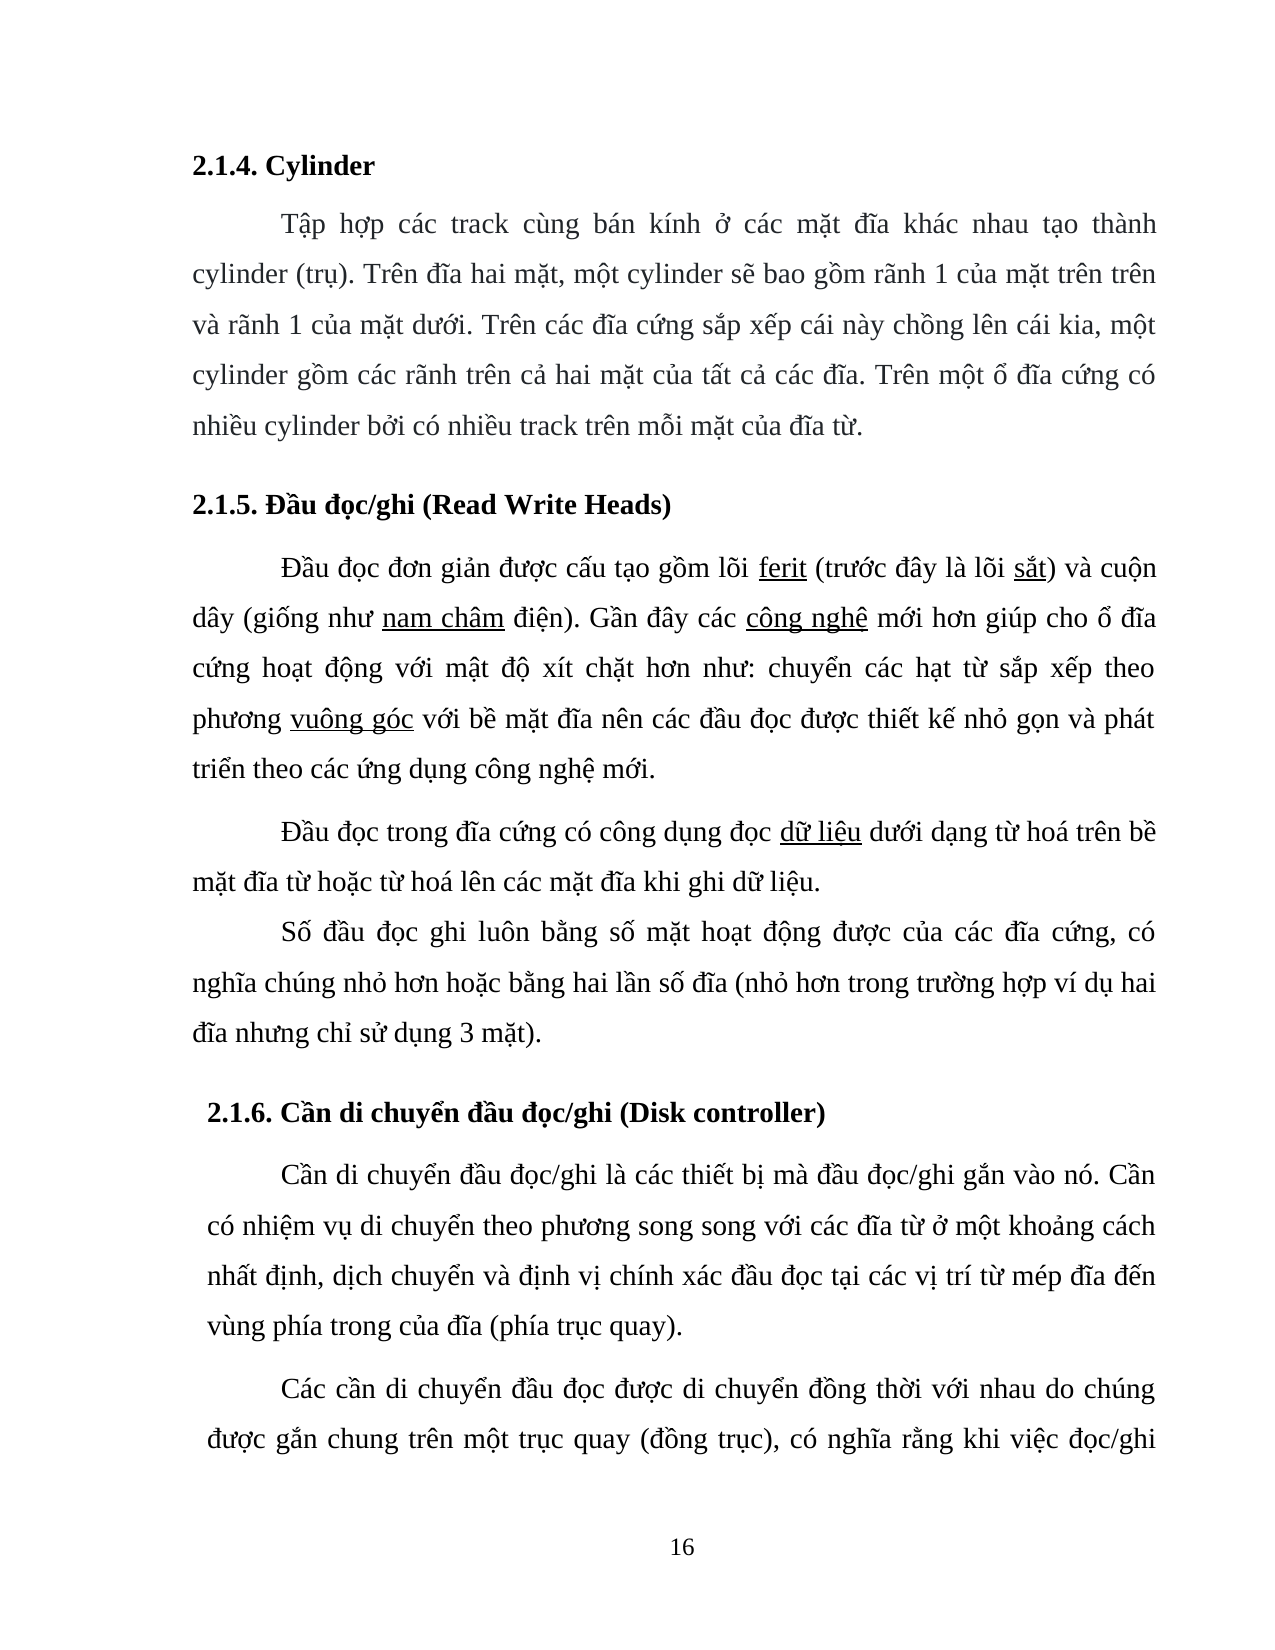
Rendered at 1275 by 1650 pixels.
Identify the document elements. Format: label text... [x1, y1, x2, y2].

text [207, 1371, 1157, 1455]
text Đầu đọc trong đĩa cứng có công dụng đọc dữ liệu dưới dạng từ hoá trên bề mặt đĩa từ hoặc từ hoá lên các mặt đĩa khi ghi dữ liệu. [192, 814, 1157, 898]
text Số đầu đọc ghi luôn bằng số mặt hoạt động được của các đĩa cứng, có nghĩa chúng nhỏ hơn hoặc bằng hai lần số đĩa (nhỏ hơn trong trường hợp ví dụ hai đĩa nhưng chỉ sử dụng 3 mặt). [192, 914, 1157, 1049]
text Cần di chuyển đầu đọc/ghi là các thiết bị mà đầu đọc/ghi gắn vào nó. Cần có nhiệm vụ di chuyển theo phương song song với các đĩa từ ở một khoảng cách nhất định, dịch chuyển và định vị chính xác đầu đọc tại các vị trí từ mép đĩa đến vùng phía trong của đĩa (phía trục quay). [207, 1157, 1157, 1342]
subtitle 2.1.5. Đầu đọc/ghi (Read Write Heads) [192, 487, 1157, 521]
subtitle 2.1.4. Cylinder [192, 148, 1157, 181]
subtitle 2.1.6. Cần di chuyển đầu đọc/ghi (Disk controller) [207, 1095, 1157, 1128]
text Đầu đọc đơn giản được cấu tạo gồm lõi ferit (trước đây là lõi sắt) và cuộn dây (giống như nam châm điện). Gần đây các công nghệ mới hơn giúp cho ổ đĩa cứng hoạt động với mật độ xít chặt hơn như: chuyển các hạt từ sắp xếp theo phương vuông góc với bề mặt đĩa nên các đầu đọc được thiết kế nhỏ gọn và phát triển theo các ứng dụng công nghệ mới. [192, 550, 1157, 785]
text Tập hợp các track cùng bán kính ở các mặt đĩa khác nhau tạo thành cylinder (trụ). Trên đĩa hai mặt, một cylinder sẽ bao gồm rãnh 1 của mặt trên trên và rãnh 1 của mặt dưới. Trên các đĩa cứng sắp xếp cái này chồng lên cái kia, một cylinder gồm các rãnh trên cả hai mặt của tất cả các đĩa. Trên một ổ đĩa cứng có nhiều cylinder bởi có nhiều track trên mỗi mặt của đĩa từ. [192, 206, 1157, 441]
